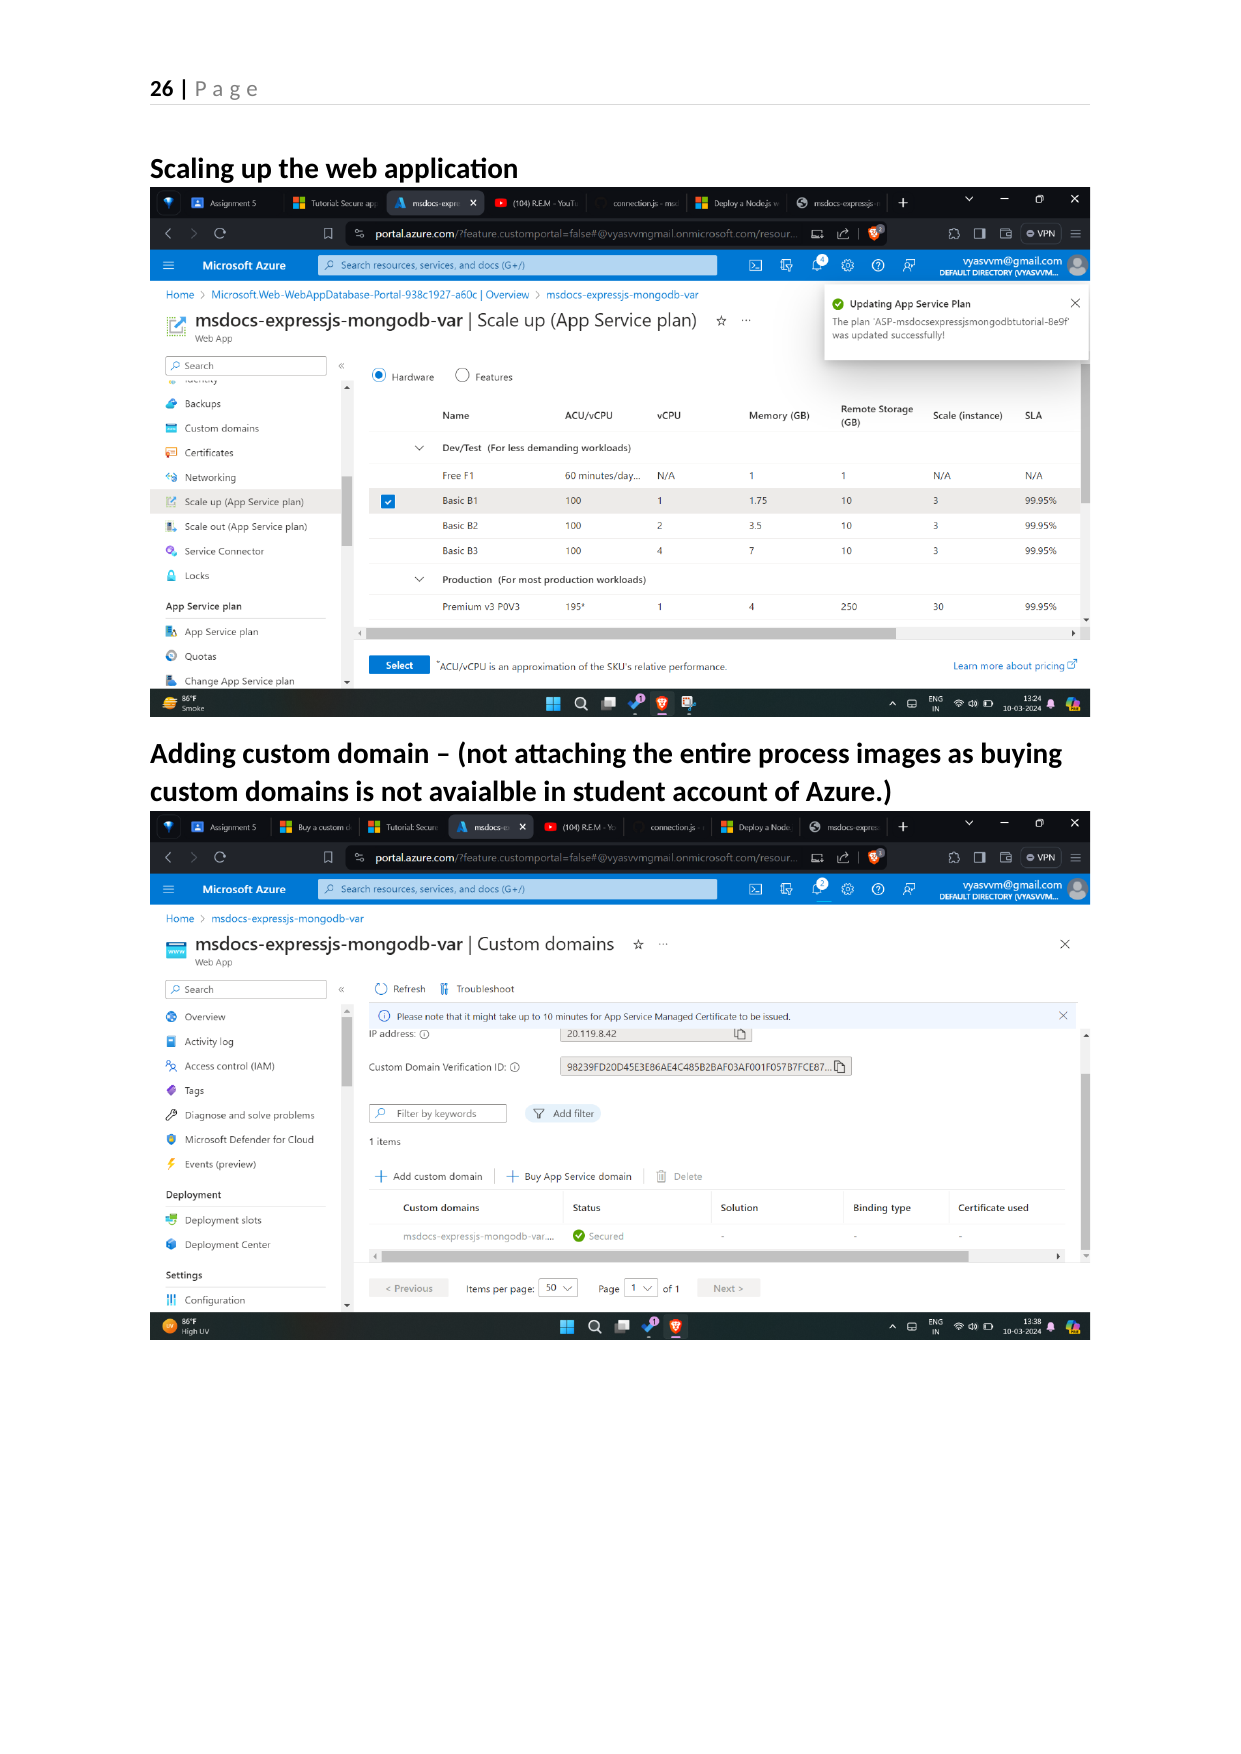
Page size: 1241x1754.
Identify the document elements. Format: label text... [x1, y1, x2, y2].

text Scaling up the web application [150, 150, 1090, 187]
text Adding custom domain – (not attaching the entire process images as buying custom domains is not avaialble in student account of Azure.) [150, 735, 1090, 811]
picture [150, 187, 1091, 717]
picture [150, 811, 1091, 1340]
